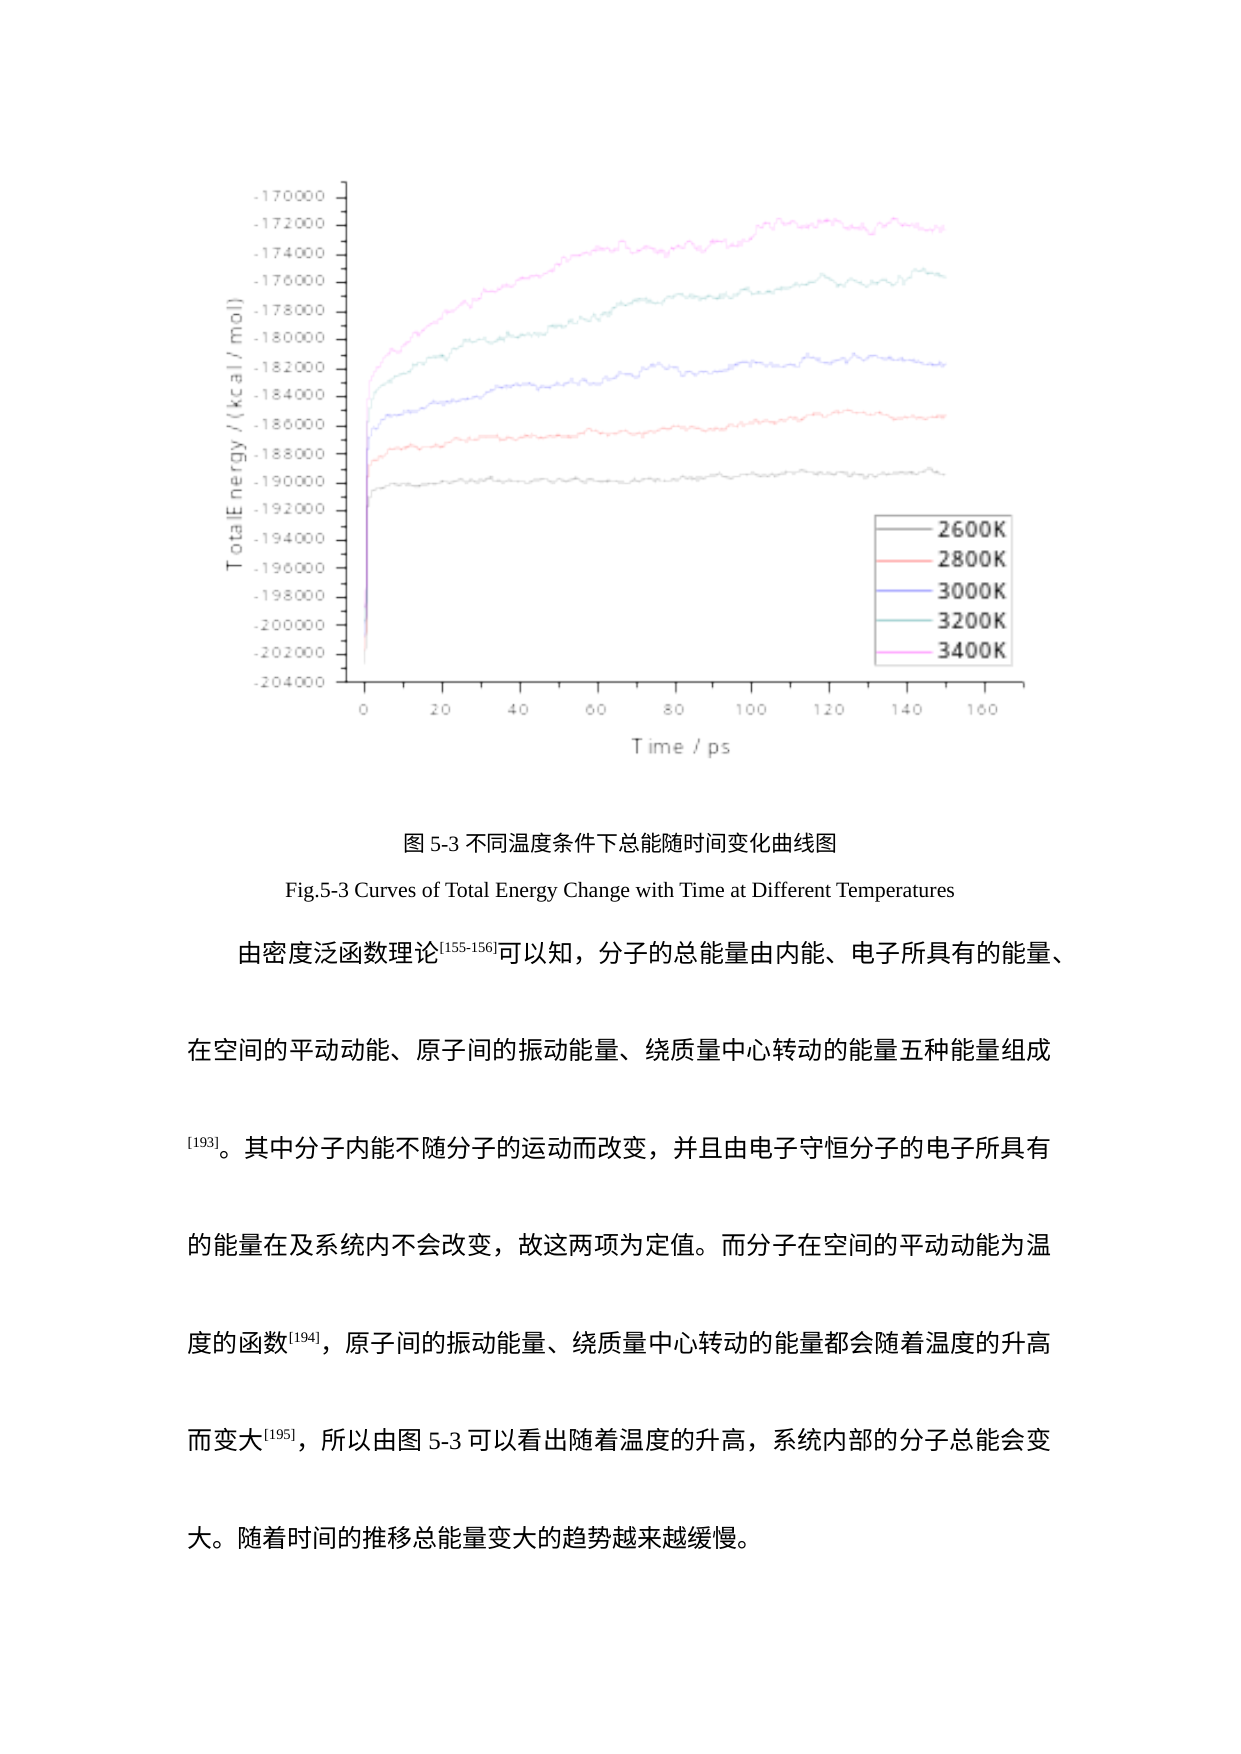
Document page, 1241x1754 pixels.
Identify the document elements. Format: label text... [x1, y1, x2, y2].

text 图5-3 不同温度条件下总能随时间变化曲线图 [187, 825, 1053, 858]
text 由密度泛函数理论[155-156]可以知，分子的总能量由内能、电子所具有的能量、在空间的平动动能、原子间的振动能量、绕质量中心转动的能量五种能量组成[193]。其中分子内能不随分子的运动而改变，并且由电子守恒分子的电子所具有的能量在及系统内不会改变，故这两项为定值。而分子在空间的平动动能为温度的函数[194]，原子间的振动能量、绕质量中心转动的能量都会随着温度的升高而变大[195]，所以由图5-3可以看出随着温度的升高，系统内部的分子总能会变大。随着时间的推移总能量变大的趋势越来越缓慢。 [187, 919, 1053, 1569]
text Fig.5-3 Curves of Total Energy Change with Time at Different Temperatures [187, 874, 1053, 906]
